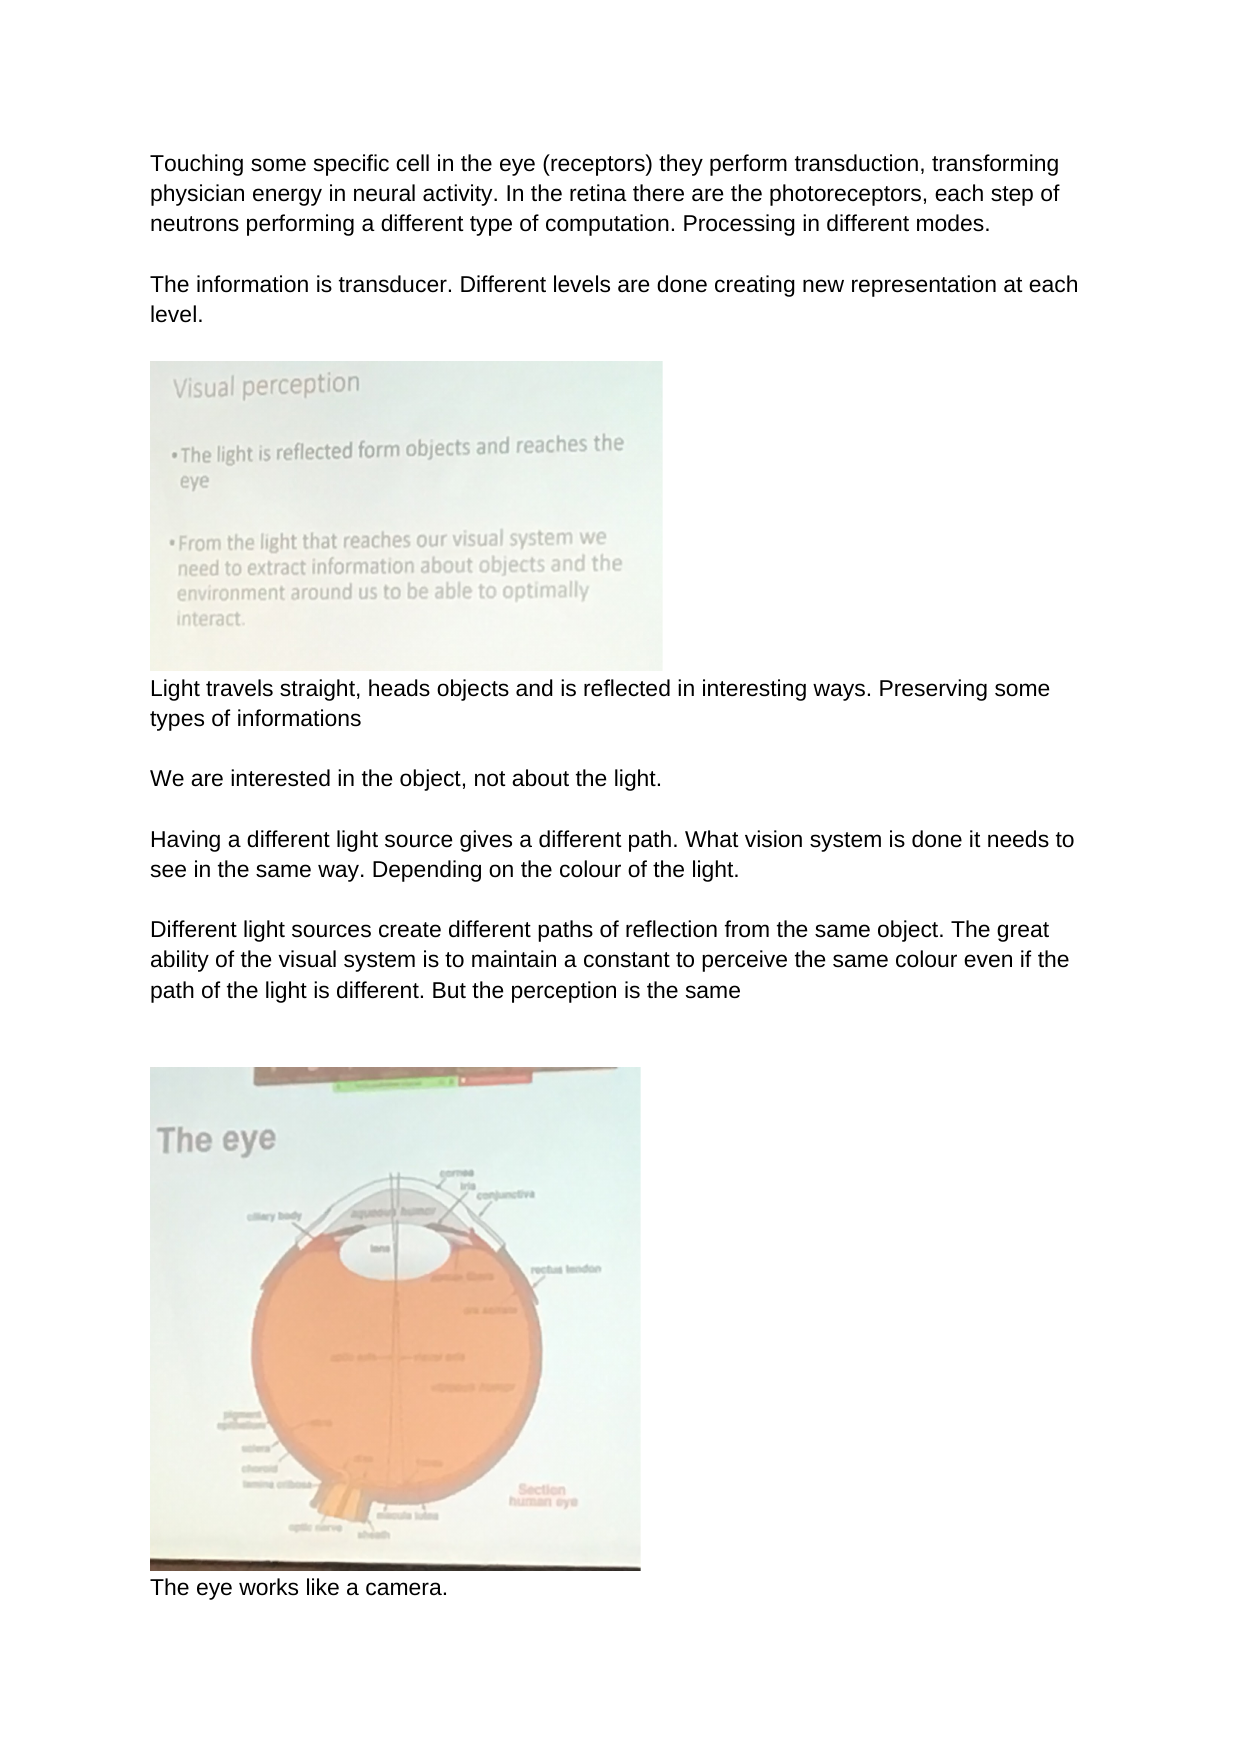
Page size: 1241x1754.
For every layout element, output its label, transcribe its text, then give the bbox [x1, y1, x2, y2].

text Different light sources create different paths of reflection from the same object. The great ability of the visual system is to maintain a constant to perceive the same colour even if the path of the light is different. But the perception is the same [150, 916, 1090, 1003]
picture [150, 1067, 641, 1571]
text The information is transducer. Different levels are done creating new representation at each level. [150, 271, 1090, 327]
text The eye works like a camera. [150, 1574, 1090, 1601]
text Light travels straight, heads objects and is reflected in interesting ways. Preserving some types of informations [150, 674, 1090, 731]
text Having a different light source gives a different path. What vision system is done it needs to see in the same way. Depending on the colour of the light. [150, 826, 1090, 882]
picture [150, 361, 663, 671]
text Touching some specific cell in the eye (receptors) they perform transduction, transforming physician energy in neural activity. In the retina there are the photoreceptors, each step of neutrons performing a different type of computation. Processing in different modes. [150, 150, 1090, 237]
text We are interested in the object, not about the light. [150, 765, 1090, 791]
